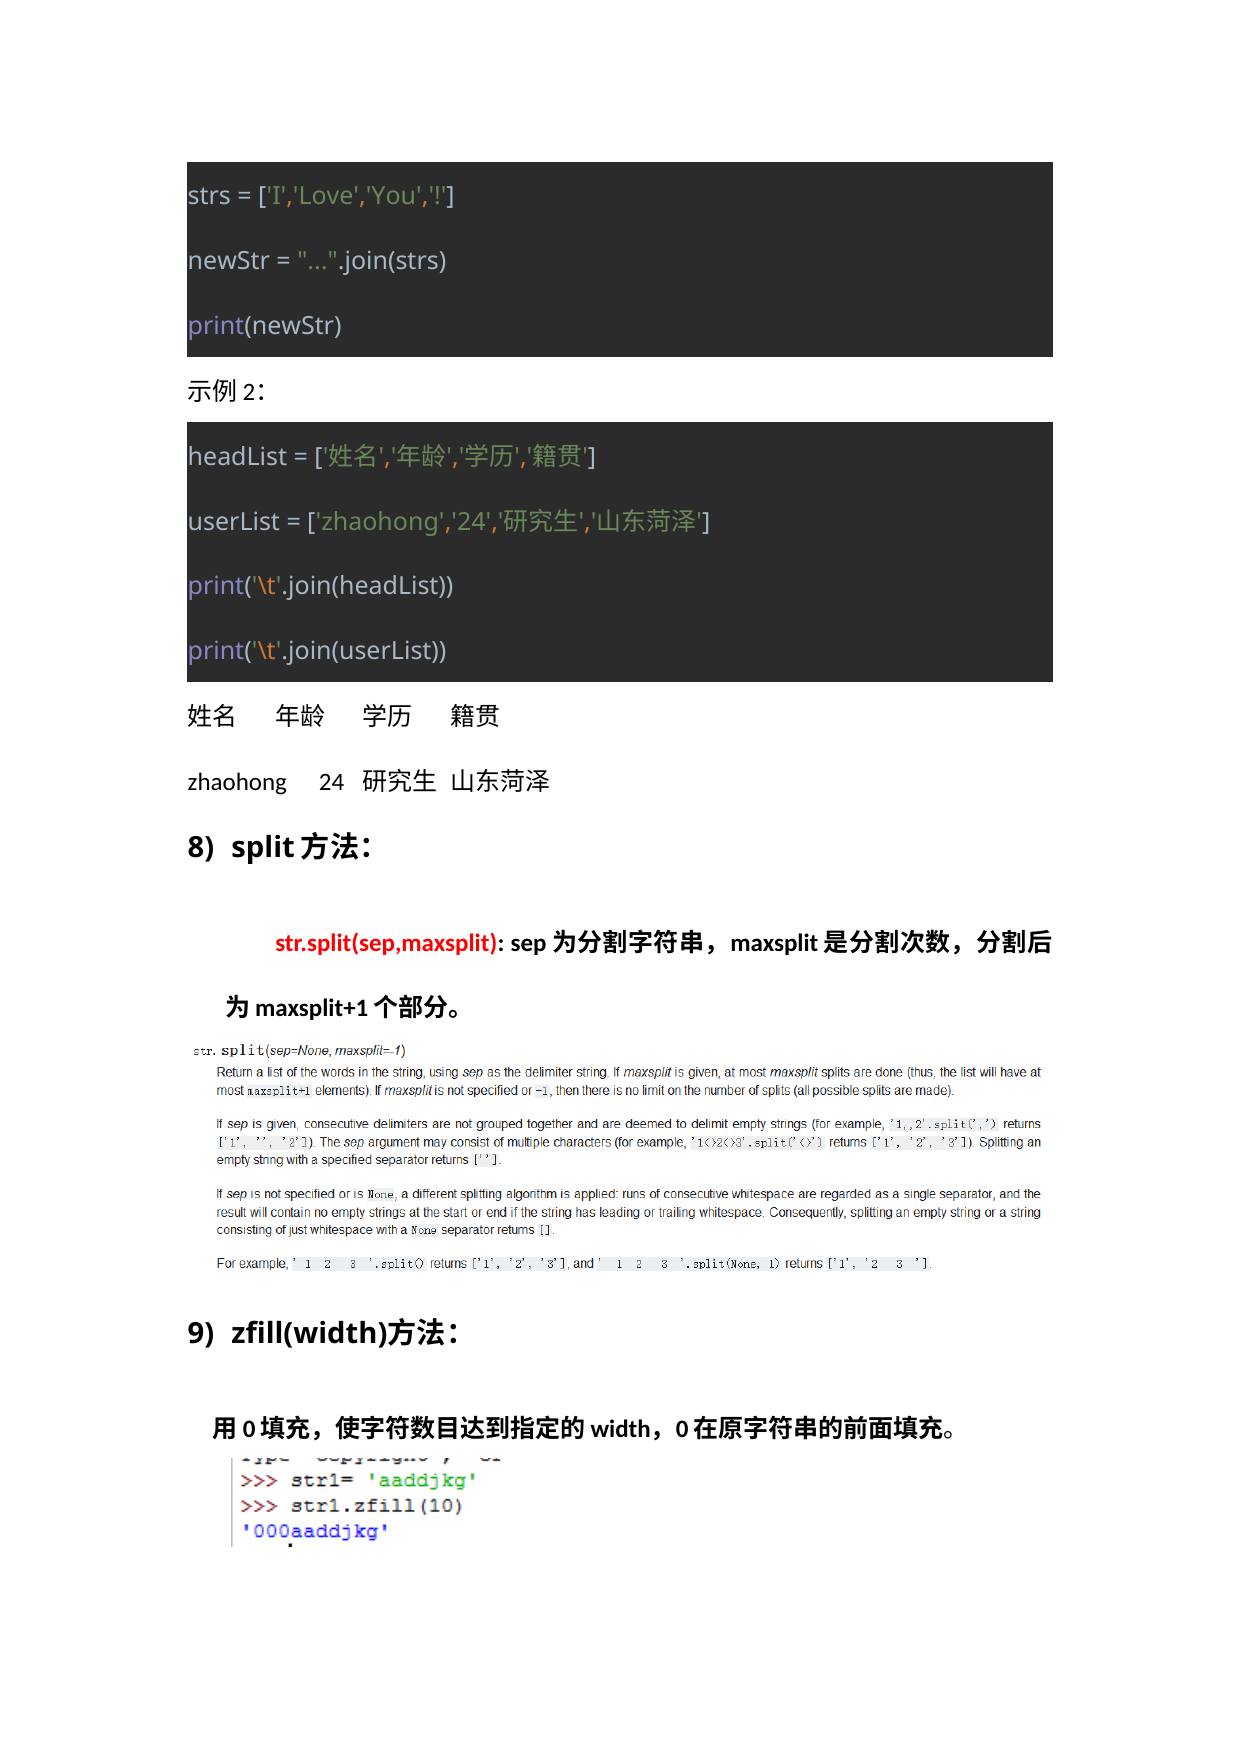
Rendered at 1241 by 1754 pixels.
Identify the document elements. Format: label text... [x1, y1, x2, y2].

text 示例2： [187, 357, 1053, 422]
list str.split(sep,maxsplit): sep为分割字符串，maxsplit是分割次数，分割后为maxsplit+1个部分。 [225, 908, 1053, 1037]
text headList = ['姓名','年龄','学历','籍贯'] userList = ['zhaohong','24','研究生','山东菏泽'] print('\t'.join(headList)) print('\t'.join(userList)) [187, 422, 1053, 682]
text zhaohong 24 研究生 山东菏泽 [187, 747, 1053, 812]
picture [231, 1458, 501, 1547]
text strs = ['I','Love','You','!'] newStr = "...".join(strs) print(newStr) [187, 162, 1053, 357]
picture [187, 1037, 1053, 1276]
subtitle split方法： [187, 812, 1028, 877]
subtitle zfill(width)方法： [187, 1298, 1028, 1363]
text 用0填充，使字符数目达到指定的width，0在原字符串的前面填充。 [187, 1394, 1053, 1459]
text 姓名 年龄 学历 籍贯 [187, 682, 1053, 747]
